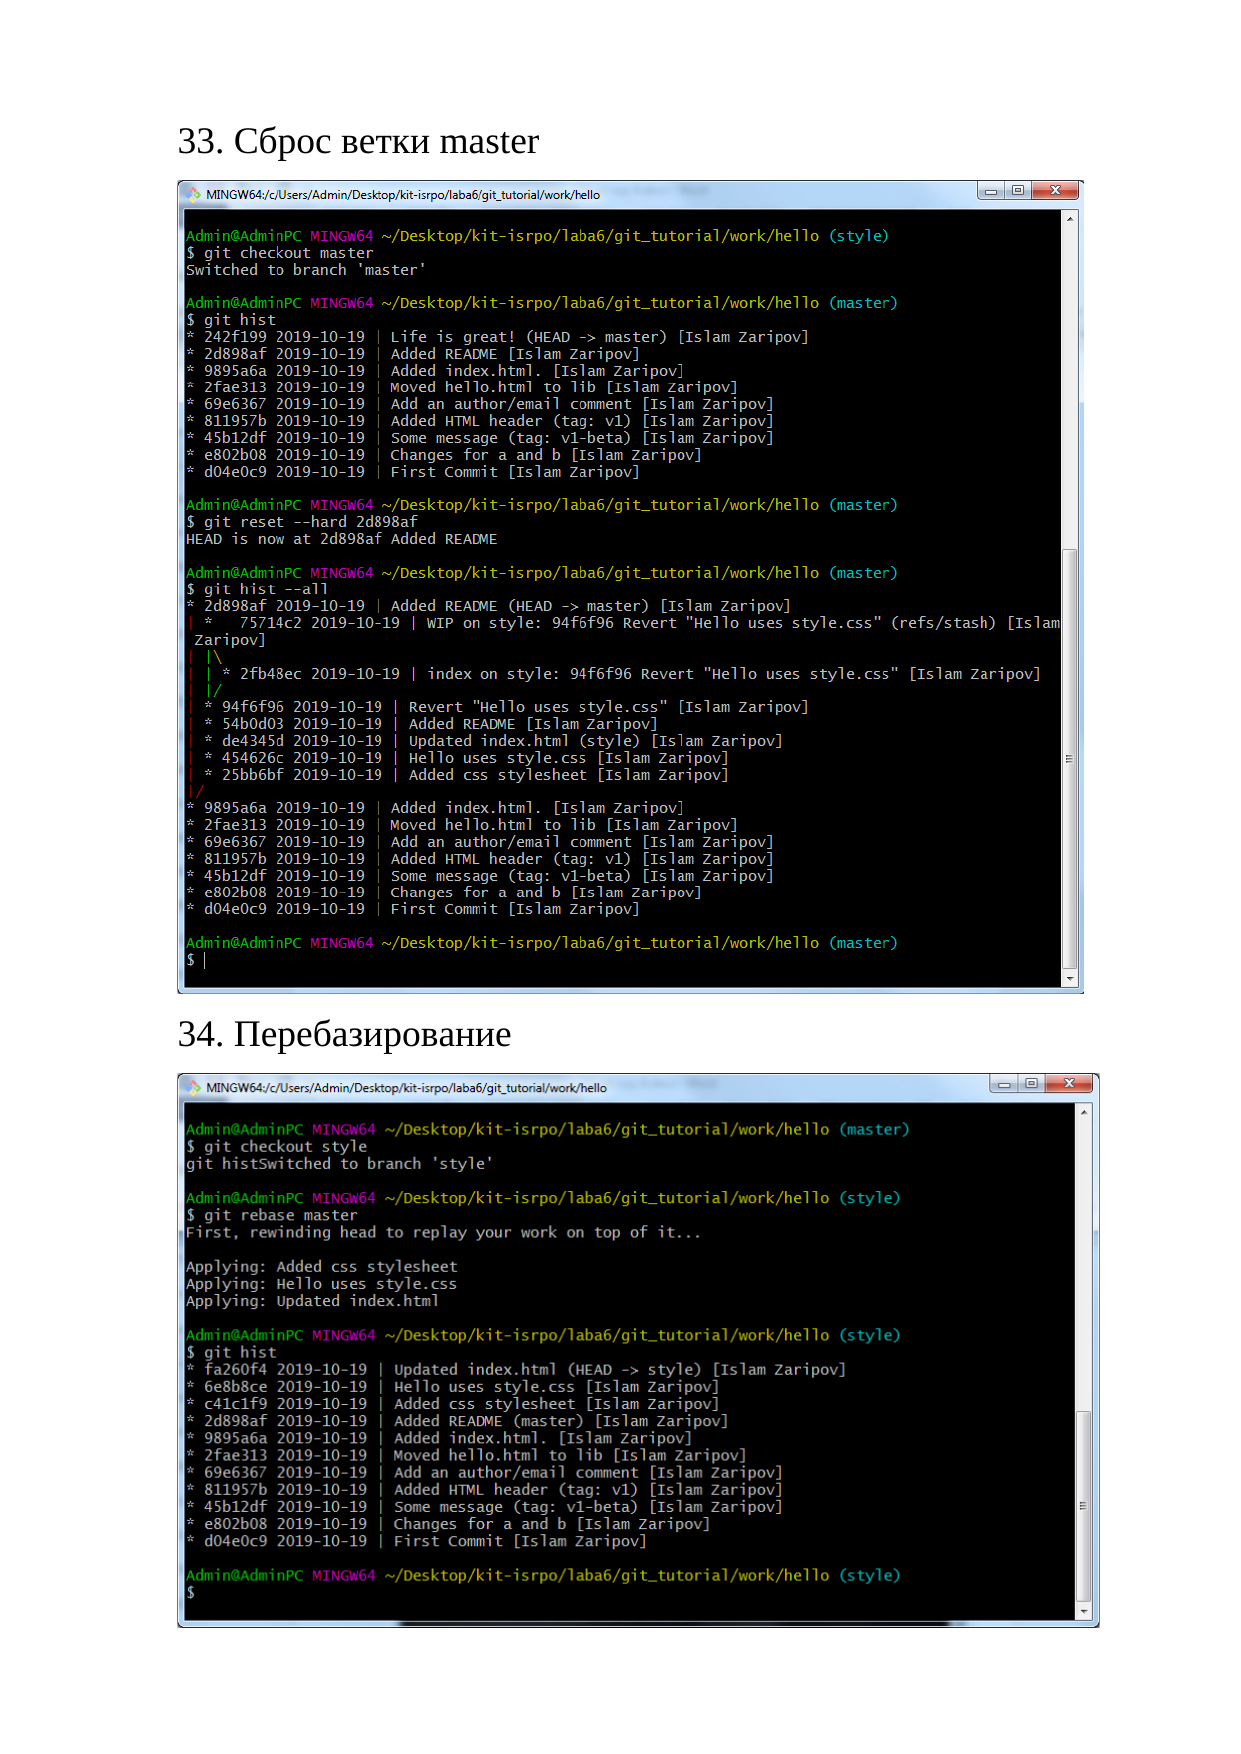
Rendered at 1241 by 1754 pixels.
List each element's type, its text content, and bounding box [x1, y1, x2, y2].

picture [177, 1073, 1100, 1628]
text 34. Перебазирование [177, 1012, 1152, 1055]
picture [177, 180, 1084, 994]
text 33. Сброс ветки master [177, 118, 1152, 161]
